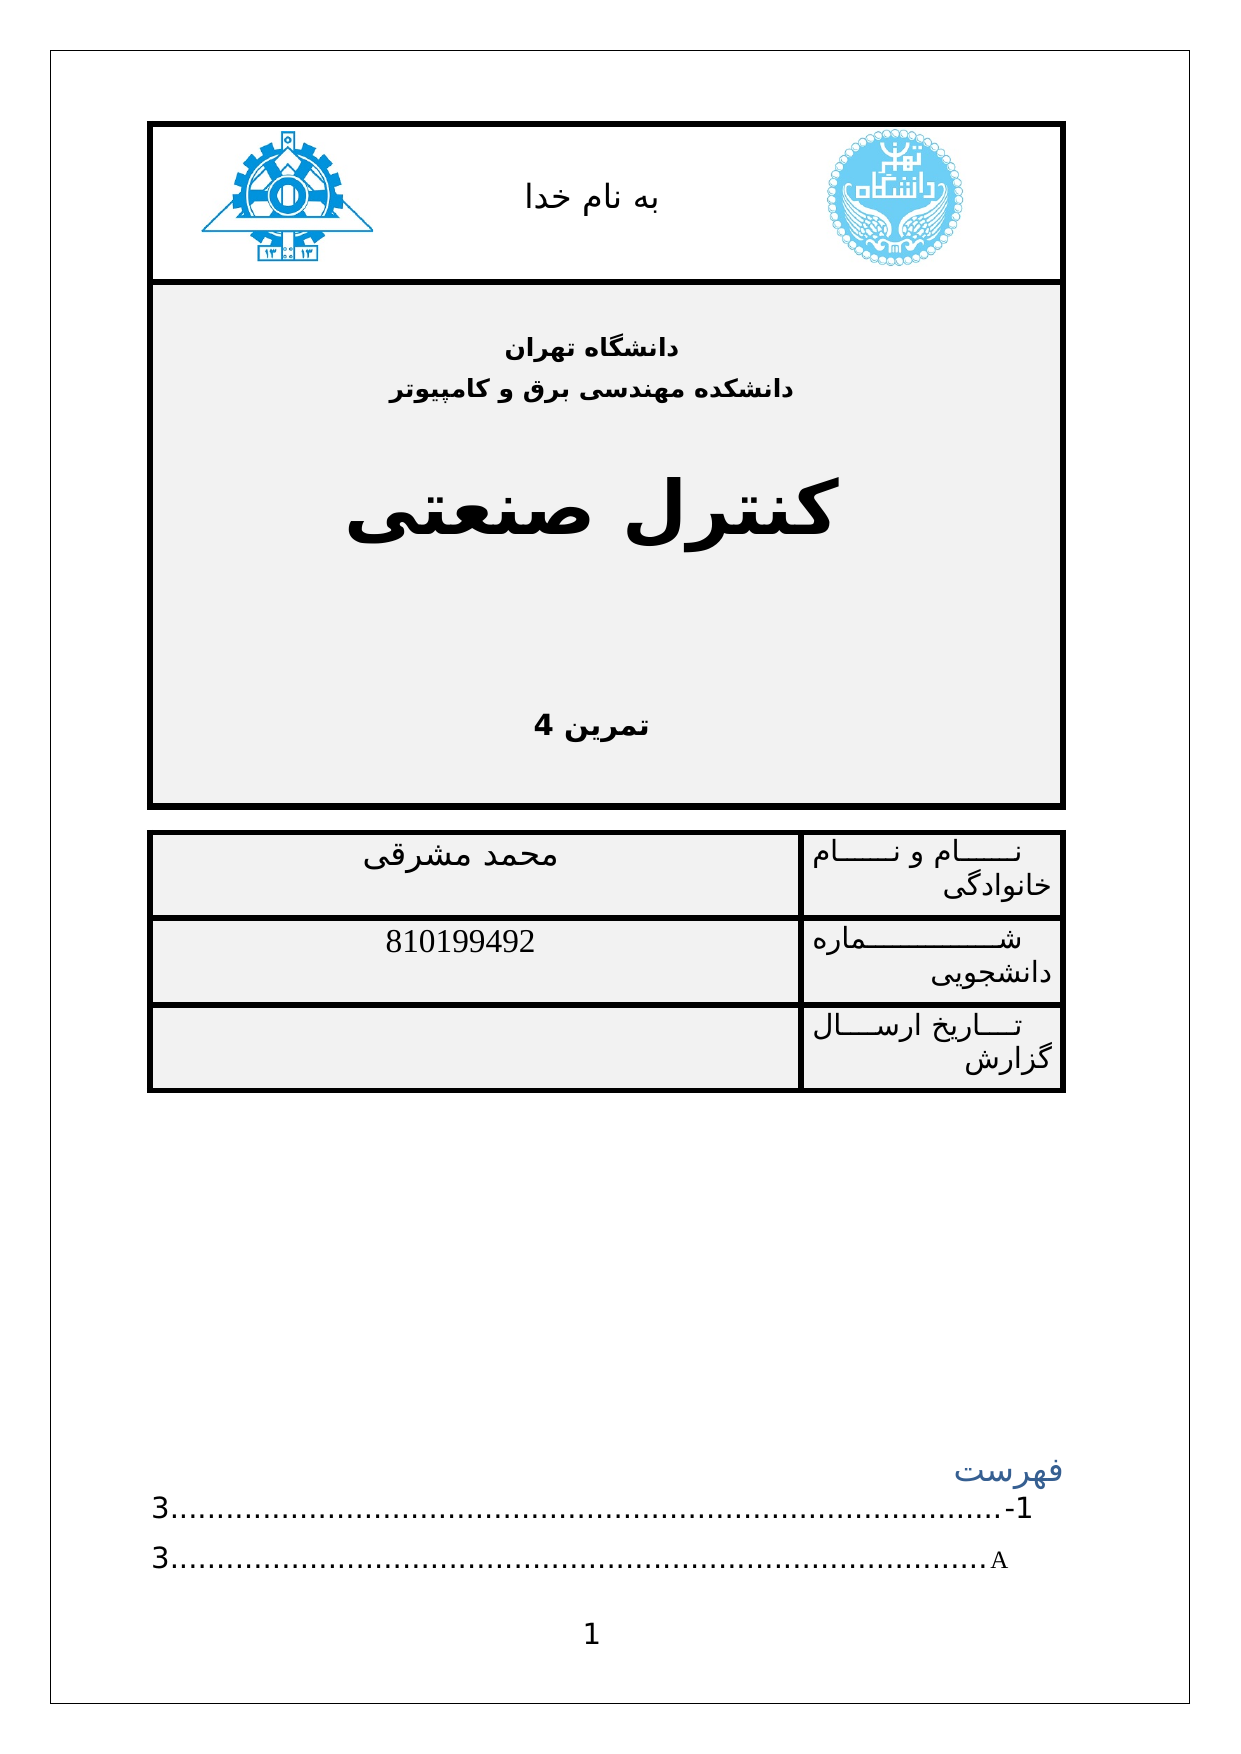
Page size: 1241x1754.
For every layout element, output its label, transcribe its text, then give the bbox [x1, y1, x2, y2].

picture [201, 131, 374, 262]
table_header به نام خدا [455, 127, 759, 279]
table_cell [153, 1008, 798, 1088]
table_cell تاریخ ارسال گزارش [804, 1008, 1060, 1088]
table_header نام و نام خانوادگی [804, 835, 1060, 915]
picture [826, 127, 966, 267]
table_header [153, 127, 454, 279]
table_cell دانشگاه تهران دانشکده‌ مهندسی برق و کامپیوتر کنترل صنعتی تمرین 4 [153, 285, 1060, 803]
table_header [759, 127, 1060, 279]
table_header محمد مشرقی [153, 835, 798, 915]
table_cell 810199492 [153, 921, 798, 1002]
table_cell شماره‌ دانشجویی [804, 921, 1060, 1002]
